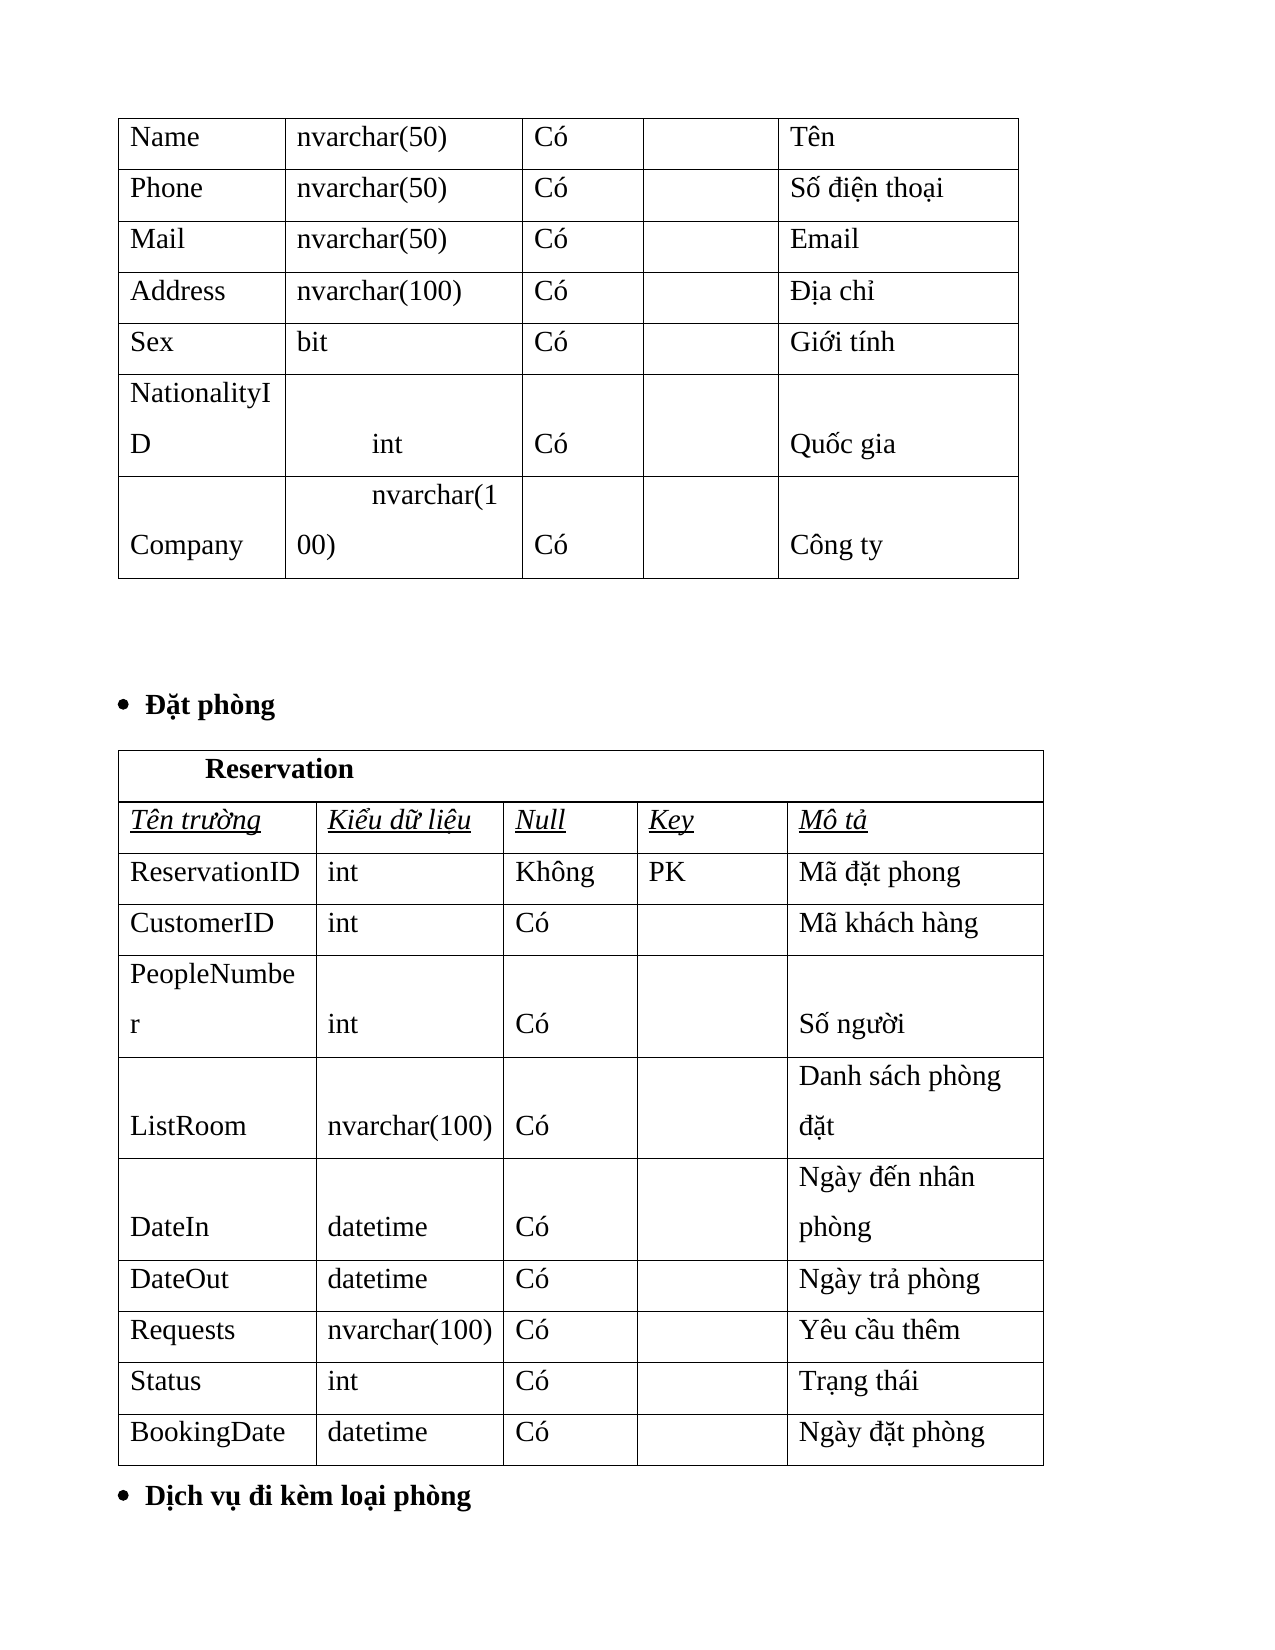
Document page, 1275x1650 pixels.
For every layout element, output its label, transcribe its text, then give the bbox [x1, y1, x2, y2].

table_cell ReservationID [119, 854, 316, 904]
table_cell Có [504, 1159, 637, 1260]
table_cell int [317, 1363, 503, 1413]
table_cell [644, 273, 778, 323]
table_cell Tên [779, 119, 1018, 169]
table_cell Có [504, 1363, 637, 1413]
table_cell nvarchar(100) [286, 477, 522, 577]
table_cell Có [504, 956, 637, 1057]
table_cell Công ty [779, 477, 1018, 577]
table_cell Ngày trả phòng [788, 1261, 1043, 1311]
table_cell [644, 324, 778, 374]
table_cell Key [638, 803, 787, 853]
table_cell [638, 1312, 787, 1362]
list Đặt phòng [118, 687, 1157, 721]
table_cell Email [779, 222, 1018, 272]
table_cell Có [504, 1415, 637, 1465]
table_cell Null [504, 803, 637, 853]
table_cell [638, 1159, 787, 1260]
table_cell Trạng thái [788, 1363, 1043, 1413]
table_cell PK [638, 854, 787, 904]
table_cell nvarchar(50) [286, 222, 522, 272]
table_cell [638, 1058, 787, 1158]
table_cell int [286, 375, 522, 476]
table_cell nvarchar(100) [317, 1058, 503, 1158]
table_cell Name [119, 119, 285, 169]
table_cell Có [523, 119, 643, 169]
table_cell Quốc gia [779, 375, 1018, 476]
table_cell Yêu cầu thêm [788, 1312, 1043, 1362]
table_cell datetime [317, 1415, 503, 1465]
table_cell Ngày đặt phòng [788, 1415, 1043, 1465]
table_cell nvarchar(50) [286, 170, 522, 221]
table_cell Tên trường [119, 803, 316, 853]
table_cell Có [504, 1261, 637, 1311]
table_cell nvarchar(100) [286, 273, 522, 323]
table_cell Ngày đến nhân phòng [788, 1159, 1043, 1260]
table_cell Status [119, 1363, 316, 1413]
table_cell Có [504, 1058, 637, 1158]
table_cell Có [523, 273, 643, 323]
table_cell Có [523, 222, 643, 272]
table_cell [644, 119, 778, 169]
table_cell [638, 1415, 787, 1465]
table_cell Mô tả [788, 803, 1043, 853]
table_cell [644, 222, 778, 272]
table_cell Có [523, 375, 643, 476]
table_cell ListRoom [119, 1058, 316, 1158]
table_cell DateOut [119, 1261, 316, 1311]
table_cell CustomerID [119, 905, 316, 955]
table_cell [638, 956, 787, 1057]
table_cell Số điện thoại [779, 170, 1018, 221]
table_cell Kiểu dữ liệu [317, 803, 503, 853]
table_cell Mail [119, 222, 285, 272]
table_cell Danh sách phòng đặt [788, 1058, 1043, 1158]
table_cell Có [523, 324, 643, 374]
table_cell [638, 1261, 787, 1311]
table_cell Có [523, 477, 643, 577]
table_cell datetime [317, 1261, 503, 1311]
table_cell Có [523, 170, 643, 221]
table_cell Sex [119, 324, 285, 374]
table_cell datetime [317, 1159, 503, 1260]
table_cell Company [119, 477, 285, 577]
table_header Reservation [119, 751, 1043, 801]
table_cell Có [504, 1312, 637, 1362]
table_cell [644, 375, 778, 476]
table_cell Requests [119, 1312, 316, 1362]
table_cell int [317, 854, 503, 904]
table_cell Giới tính [779, 324, 1018, 374]
table_cell Mã đặt phong [788, 854, 1043, 904]
table_cell Có [504, 905, 637, 955]
table_cell PeopleNumber [119, 956, 316, 1057]
table_cell [638, 1363, 787, 1413]
table_cell [644, 477, 778, 577]
table_cell bit [286, 324, 522, 374]
table_cell int [317, 905, 503, 955]
table_cell Số người [788, 956, 1043, 1057]
table_cell Address [119, 273, 285, 323]
table_cell nvarchar(100) [317, 1312, 503, 1362]
table_cell nvarchar(50) [286, 119, 522, 169]
list Dịch vụ đi kèm loại phòng [118, 1478, 1157, 1512]
table_cell BookingDate [119, 1415, 316, 1465]
table_cell DateIn [119, 1159, 316, 1260]
table_cell Phone [119, 170, 285, 221]
table_cell Địa chỉ [779, 273, 1018, 323]
table_cell Mã khách hàng [788, 905, 1043, 955]
table_cell [638, 905, 787, 955]
table_cell [644, 170, 778, 221]
table_cell int [317, 956, 503, 1057]
table_cell Không [504, 854, 637, 904]
table_cell NationalityID [119, 375, 285, 476]
